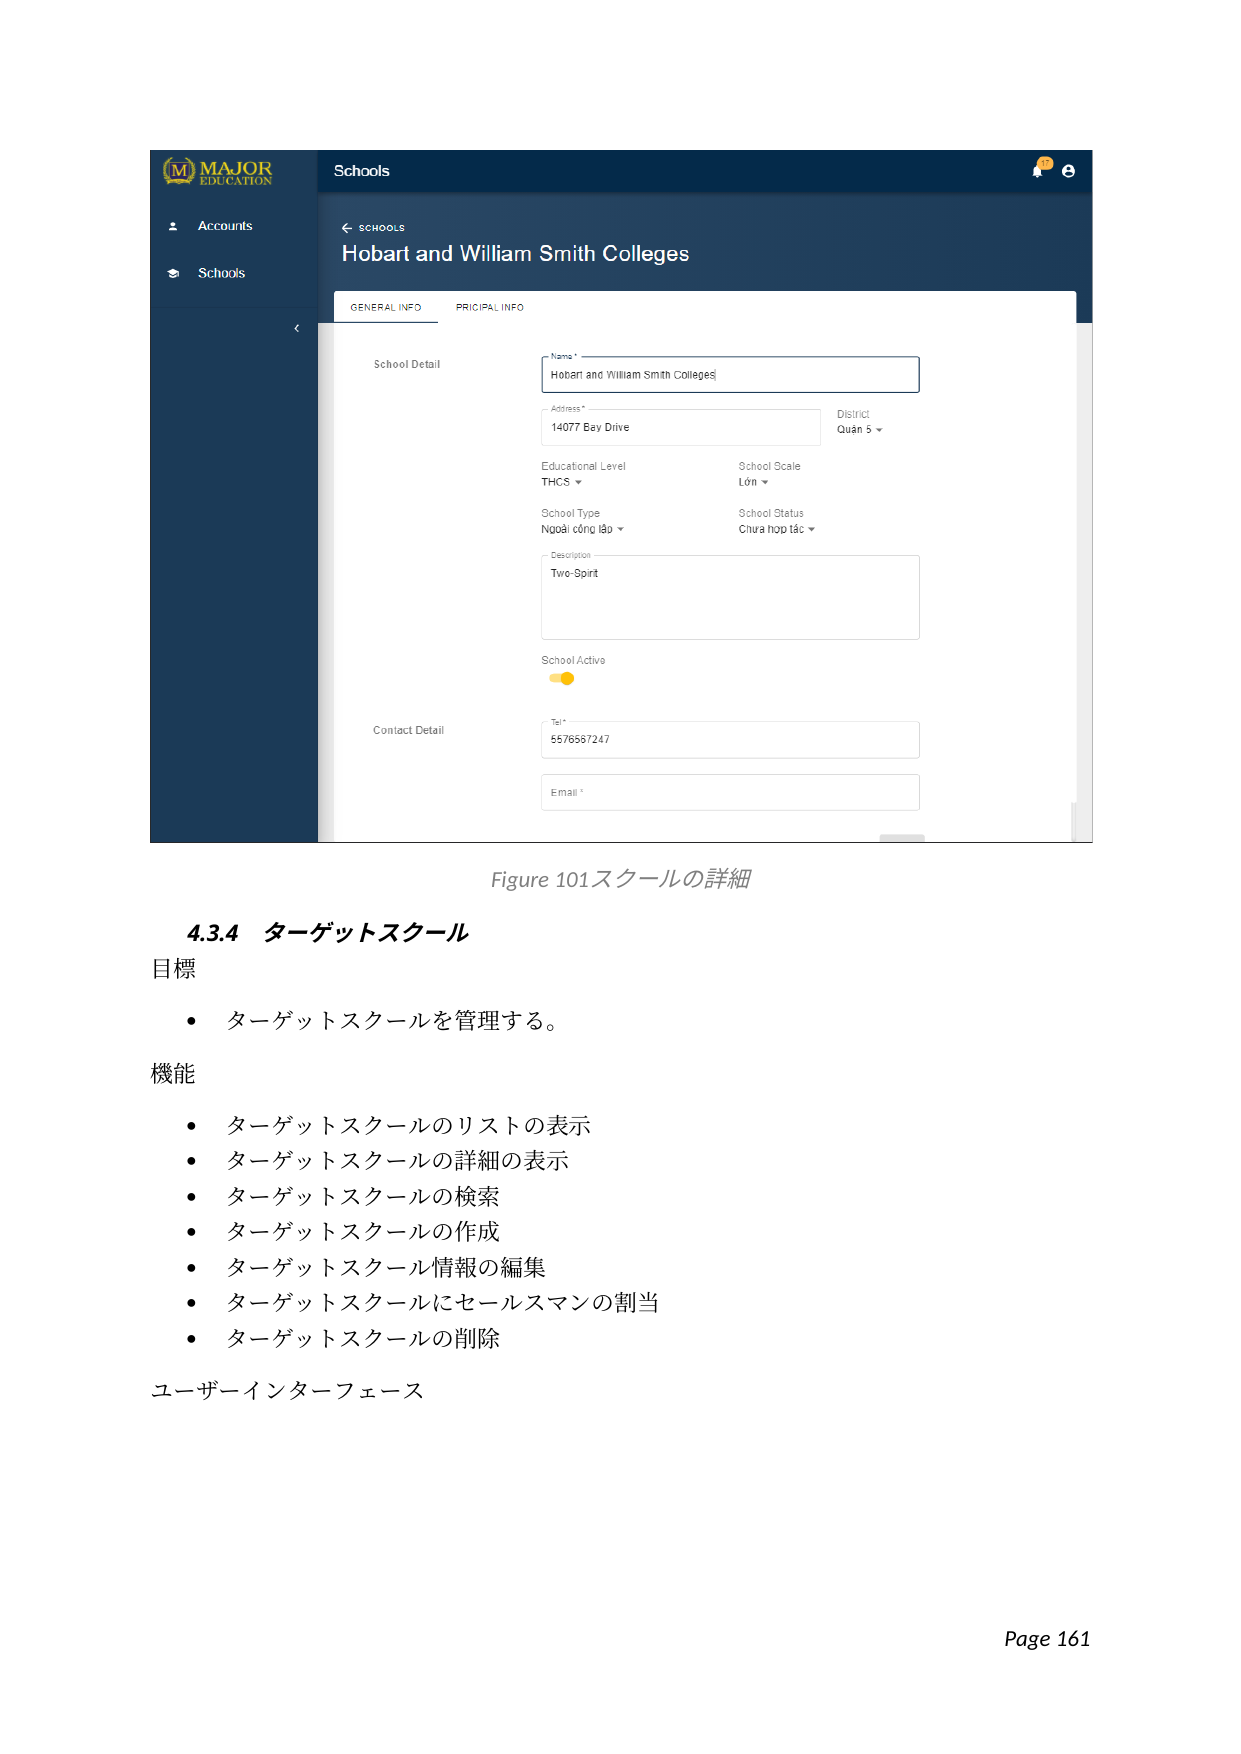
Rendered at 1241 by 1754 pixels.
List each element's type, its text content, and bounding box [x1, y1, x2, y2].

subtitle 4.3.4 ターゲットスクール [187, 915, 1093, 949]
text 目標 [150, 951, 1093, 984]
list ターゲットスクールを管理する。 [187, 1003, 1093, 1036]
list ターゲットスクールの詳細の表示 [187, 1143, 1093, 1176]
text ユーザーインターフェース [150, 1373, 1093, 1406]
list ターゲットスクールの削除 [187, 1321, 1093, 1354]
text 機能 [150, 1056, 1093, 1088]
list ターゲットスクール情報の編集 [187, 1250, 1093, 1283]
list ターゲットスクールの検索 [187, 1179, 1093, 1212]
list ターゲットスクールの作成 [187, 1214, 1093, 1247]
list ターゲットスクールにセールスマンの割当 [187, 1285, 1093, 1318]
picture [150, 150, 1093, 843]
list ターゲットスクールのリストの表示 [187, 1108, 1093, 1141]
